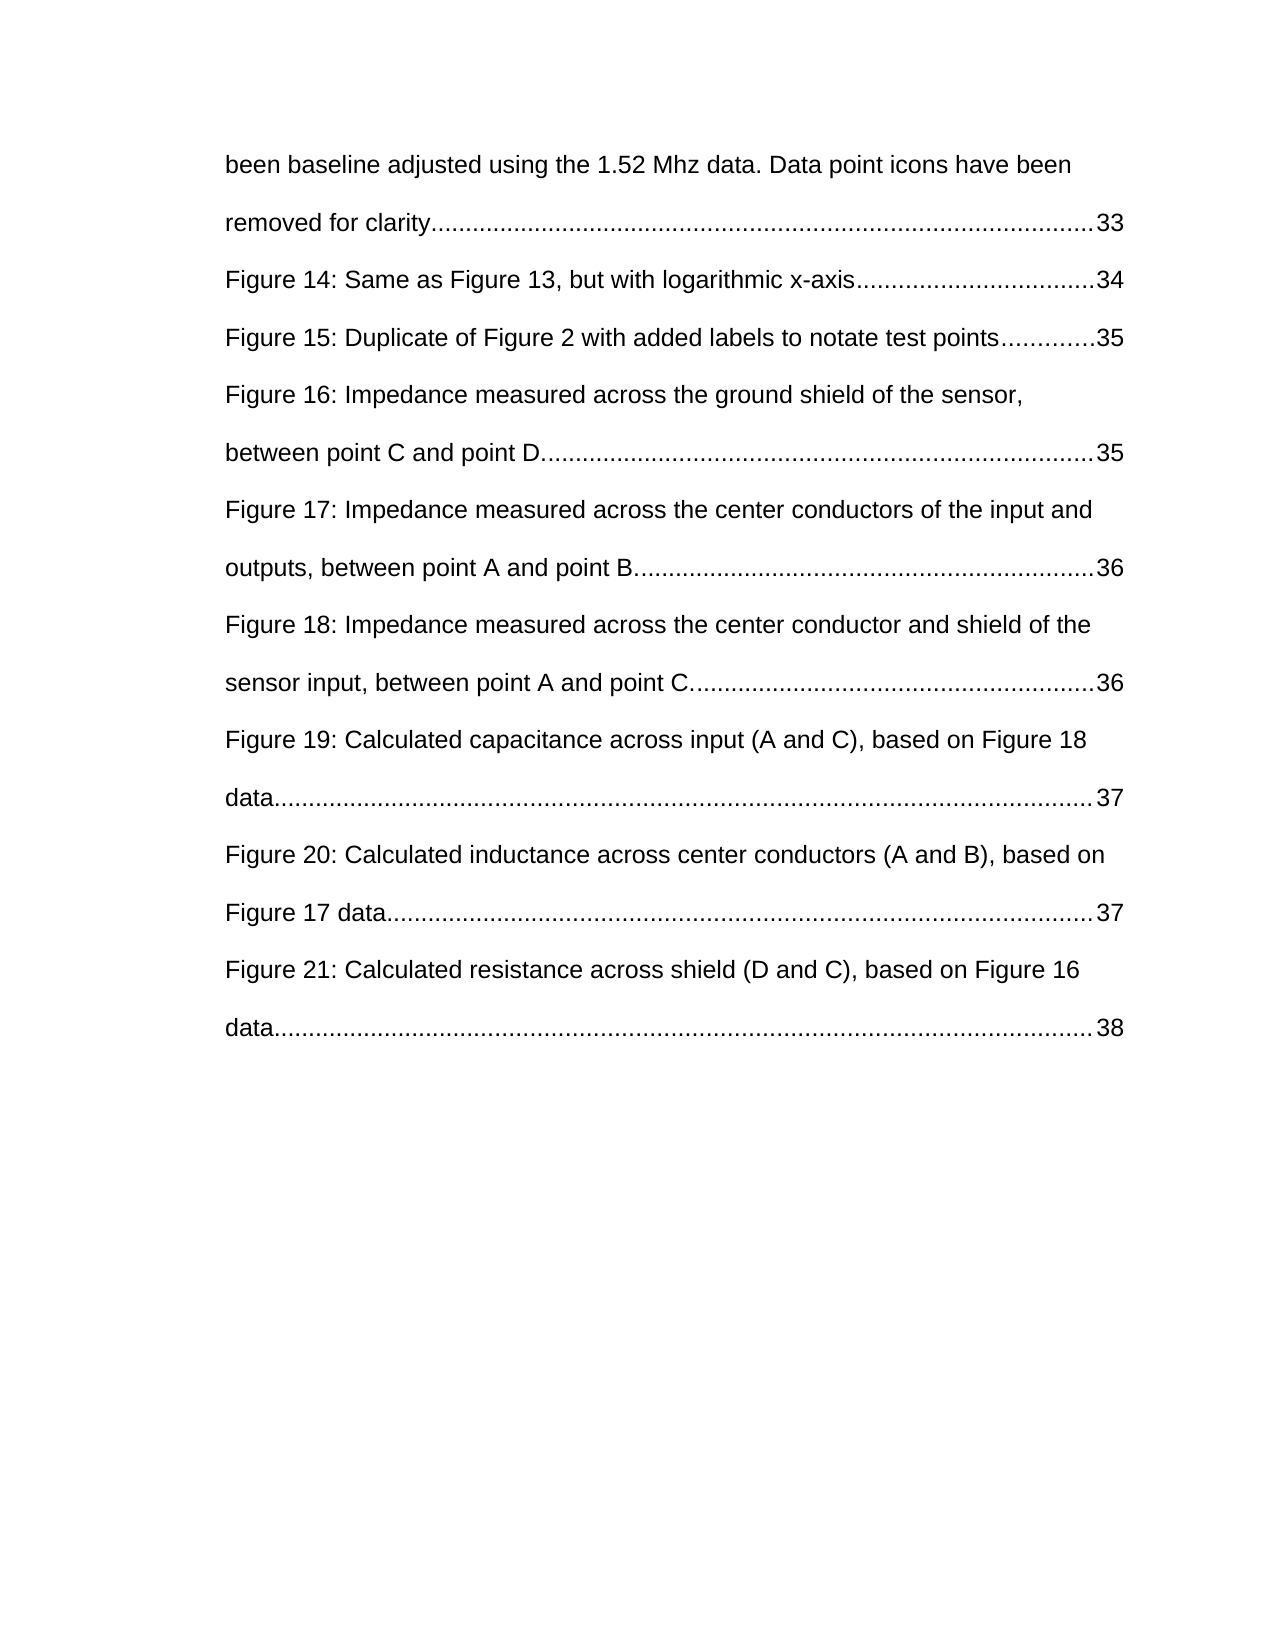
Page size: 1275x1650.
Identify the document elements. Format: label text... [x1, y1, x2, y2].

text Figure 21: Calculated resistance across shield (D and C), based on Figure 16 data 38 [225, 955, 1125, 1041]
text Figure 20: Calculated inductance across center conductors (A and B), based on Figure 17 data 37 [225, 840, 1125, 926]
text Figure 17: Impedance measured across the center conductors of the input and outputs, between point A and point B. 36 [225, 495, 1125, 581]
text Figure 16: Impedance measured across the ground shield of the sensor, between point C and point D. 35 [225, 380, 1125, 466]
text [225, 150, 1125, 236]
text Figure 15: Duplicate of Figure 2 with added labels to notate test points 35 [225, 322, 1125, 351]
text Figure 19: Calculated capacitance across input (A and C), based on Figure 18 data 37 [225, 725, 1125, 811]
text Figure 14: Same as Figure 13, but with logarithmic x-axis 34 [225, 265, 1125, 294]
text Figure 18: Impedance measured across the center conductor and shield of the sensor input, between point A and point C. 36 [225, 610, 1125, 696]
